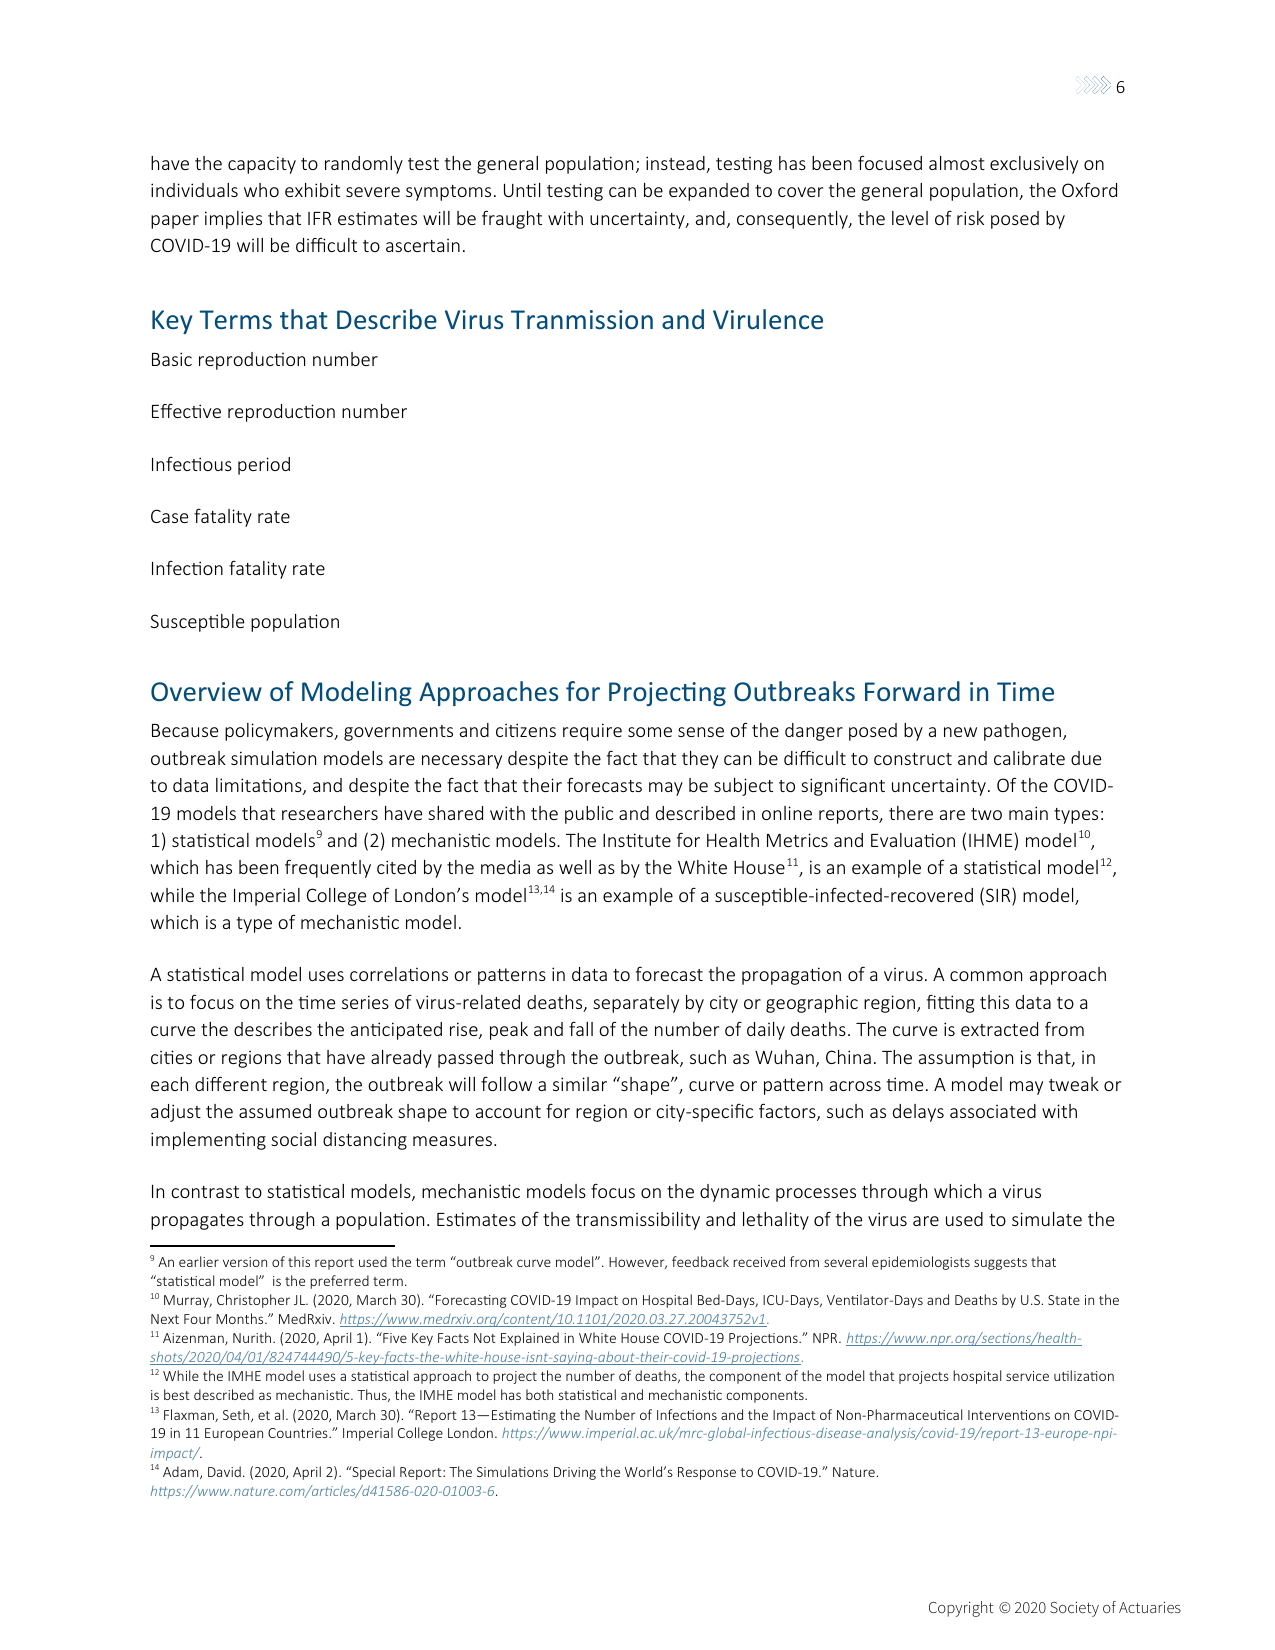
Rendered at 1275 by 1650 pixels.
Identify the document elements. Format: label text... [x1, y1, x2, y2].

text A statistical model uses correlations or patterns in data to forecast the propagation of a virus. A common approach is to focus on the time series of virus-related deaths, separately by city or geographic region, fitting this data to a curve the describes the anticipated rise, peak and fall of the number of daily deaths. The curve is extracted from cities or regions that have already passed through the outbreak, such as Wuhan, China. The assumption is that, in each different region, the outbreak will follow a similar “shape”, curve or pattern across time. A model may tweak or adjust the assumed outbreak shape to account for region or city-specific factors, such as delays associated with implementing social distancing measures. [150, 962, 1125, 1151]
text Infection fatality rate [150, 556, 1125, 581]
text Basic reproduction number [150, 346, 1125, 371]
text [150, 1178, 1125, 1231]
text Effective reproduction number [150, 398, 1125, 424]
text Susceptible population [150, 608, 1125, 633]
text Infectious period [150, 451, 1125, 476]
text To reduce the level of uncertainty associated with IFR estimates for COVID-19, the Oxford paper argues that serological surveys are needed to determine the percentage of the general population that has already been exposed to the virus. The greater this percentage, the lower must be the IFR. However, most countries do not yet have the capacity to randomly test the general population; instead, testing has been focused almost exclusively on individuals who exhibit severe symptoms. Until testing can be expanded to cover the general population, the Oxford paper implies that IFR estimates will be fraught with uncertainty, and, consequently, the level of risk posed by COVID-19 will be difficult to ascertain. [150, 150, 1125, 258]
subtitle Overview of Modeling Approaches for Projecting Outbreaks Forward in Time [150, 673, 1125, 708]
picture [1075, 76, 1112, 94]
text Case fatality rate [150, 503, 1125, 528]
subtitle Key Terms that Describe Virus Tranmission and Virulence [150, 301, 1125, 337]
text Because policymakers, governments and citizens require some sense of the danger posed by a new pathogen, outbreak simulation models are necessary despite the fact that they can be difficult to construct and calibrate due to data limitations, and despite the fact that their forecasts may be subject to significant uncertainty. Of the COVID-19 models that researchers have shared with the public and described in online reports, there are two main types: 1) statistical models and (2) mechanistic models. The Institute for Health Metrics and Evaluation (IHME) model, which has been frequently cited by the media as well as by the White House, is an example of a statistical model, while the Imperial College of London’s model, is an example of a susceptible-infected-recovered (SIR) model, which is a type of mechanistic model. [150, 717, 1125, 935]
